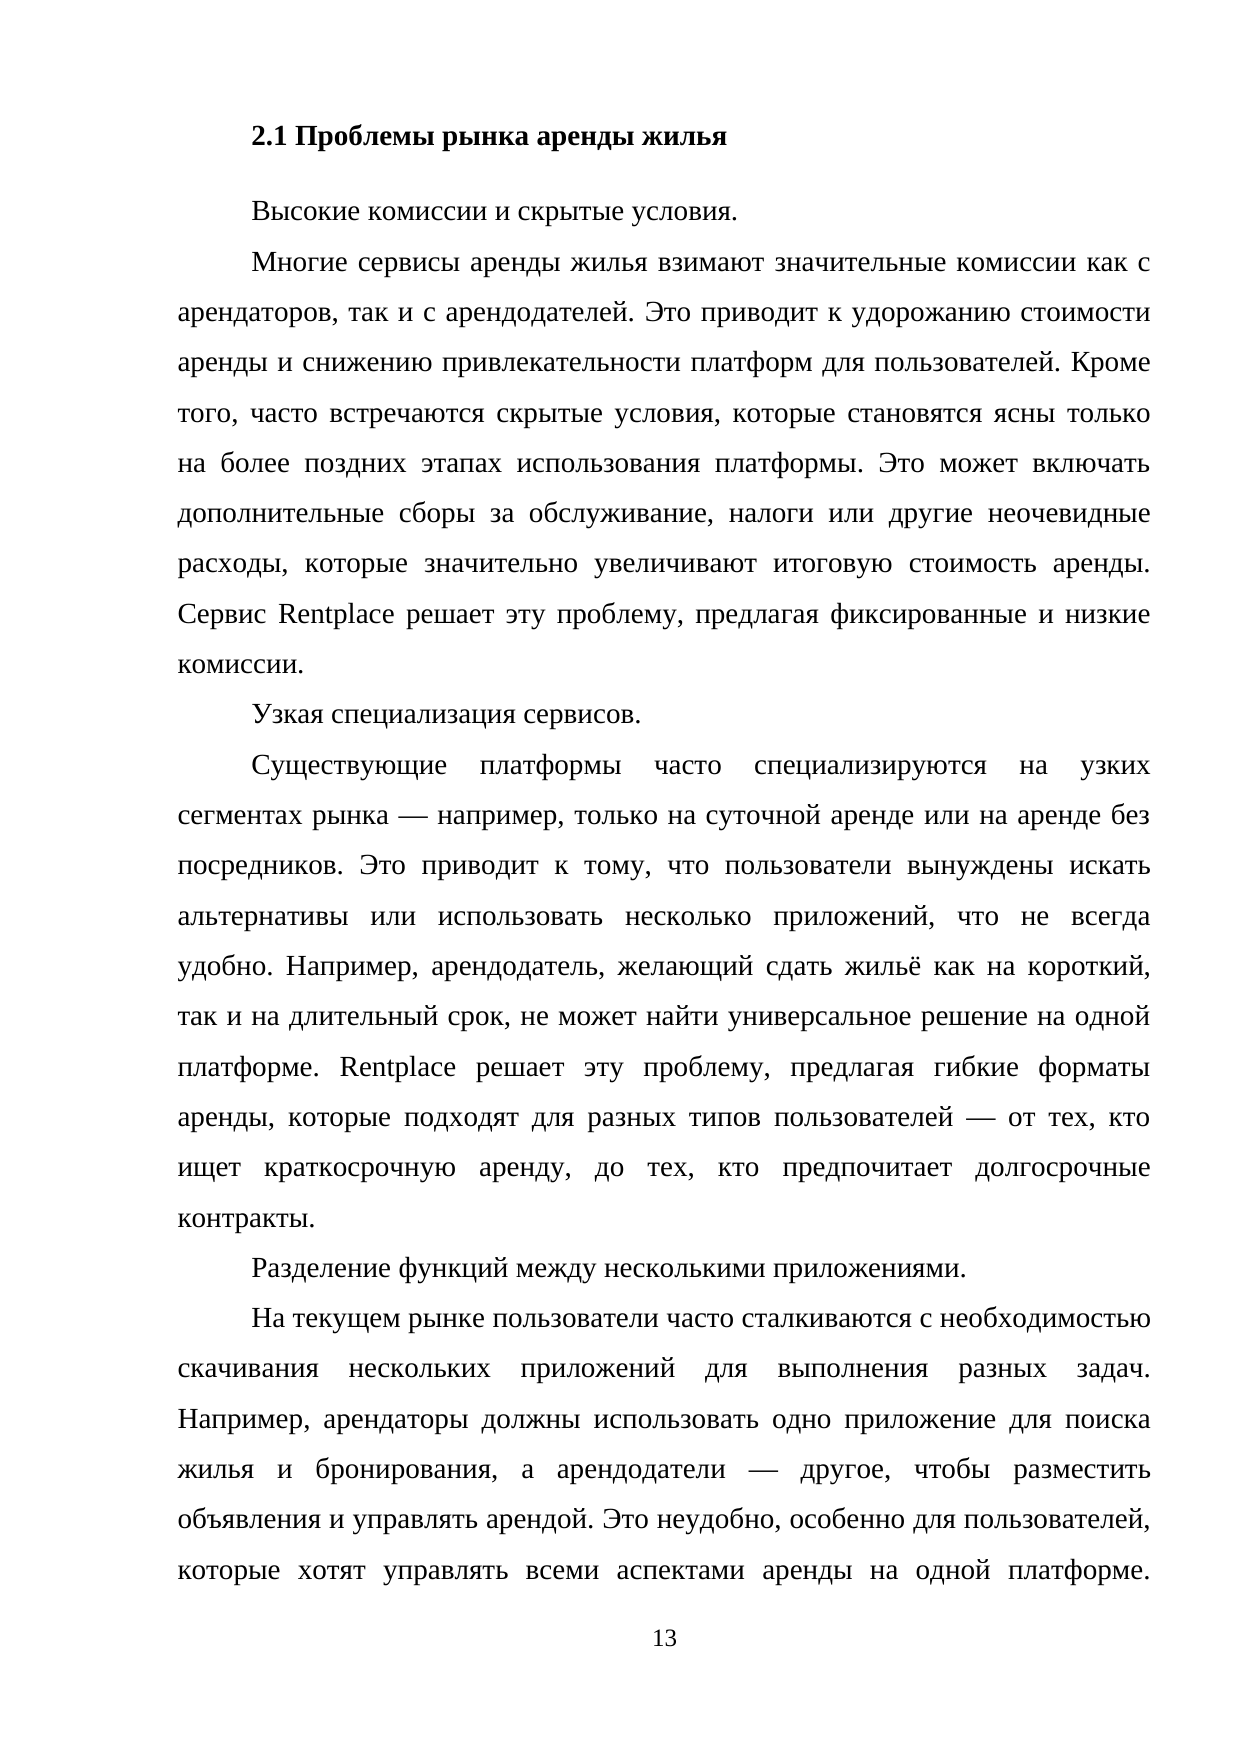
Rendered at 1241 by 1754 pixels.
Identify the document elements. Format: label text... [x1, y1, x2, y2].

text Высокие комиссии и скрытые условия. [177, 193, 1152, 227]
text Разделение функций между несколькими приложениями. [177, 1250, 1152, 1283]
text Существующие платформы часто специализируются на узких сегментах рынка — например, только на суточной аренде или на аренде без посредников. Это приводит к тому, что пользователи вынуждены искать альтернативы или использовать несколько приложений, что не всегда удобно. Например, арендодатель, желающий сдать жильё как на короткий, так и на длительный срок, не может найти универсальное решение на одной платформе. Rentplace решает эту проблему, предлагая гибкие форматы аренды, которые подходят для разных типов пользователей — от тех, кто ищет краткосрочную аренду, до тех, кто предпочитает долгосрочные контракты. [177, 747, 1152, 1233]
text Проблемы рынка аренды жилья [177, 118, 1152, 152]
text Многие сервисы аренды жилья взимают значительные комиссии как с арендаторов, так и с арендодателей. Это приводит к удорожанию стоимости аренды и снижению привлекательности платформ для пользователей. Кроме того, часто встречаются скрытые условия, которые становятся ясны только на более поздних этапах использования платформы. Это может включать дополнительные сборы за обслуживание, налоги или другие неочевидные расходы, которые значительно увеличивают итоговую стоимость аренды. Сервис Rentplace решает эту проблему, предлагая фиксированные и низкие комиссии. [177, 244, 1152, 680]
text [177, 1300, 1152, 1585]
text Узкая специализация сервисов. [177, 697, 1152, 730]
